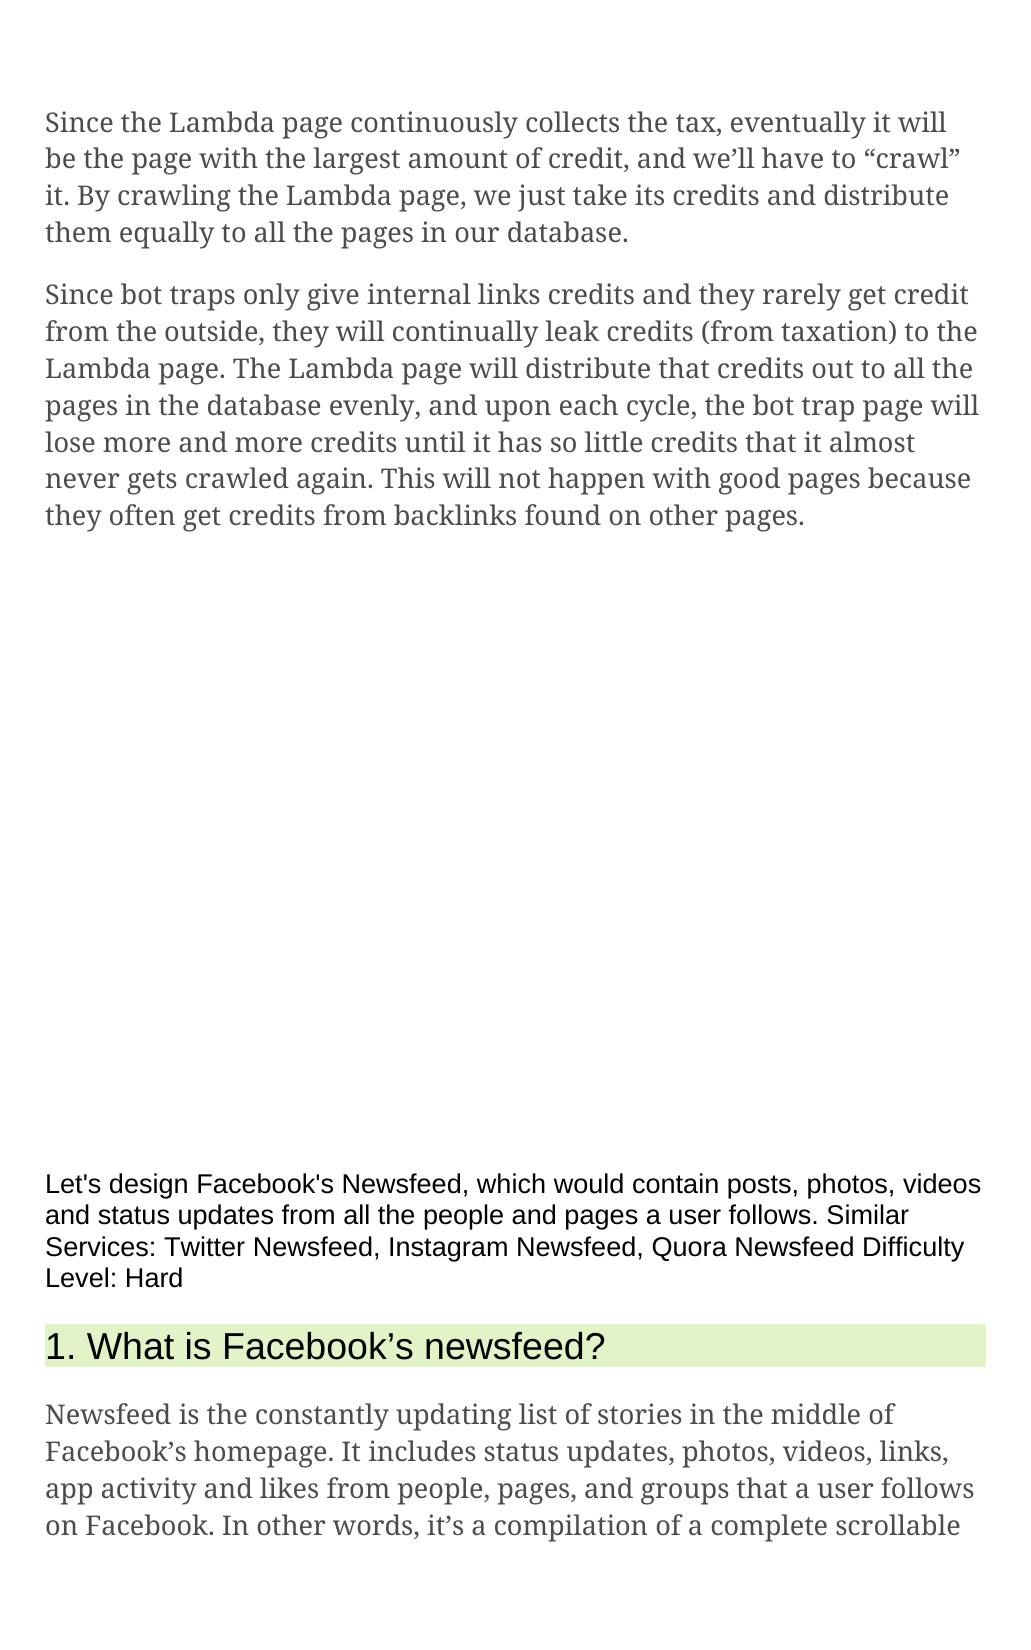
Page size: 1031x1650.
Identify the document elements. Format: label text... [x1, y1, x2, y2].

text Since bot traps only give internal links credits and they rarely get credit from the outside, they will continually leak credits (from taxation) to the Lambda page. The Lambda page will distribute that credits out to all the pages in the database evenly, and upon each cycle, the bot trap page will lose more and more credits until it has so little credits that it almost never gets crawled again. This will not happen with good pages because they often get credits from backlinks found on other pages. [45, 276, 986, 534]
text Since the Lambda page continuously collects the tax, eventually it will be the page with the largest amount of credit, and we’ll have to “crawl” it. By crawling the Lambda page, we just take its credits and distribute them equally to all the pages in our database. [45, 103, 986, 251]
subtitle 1. What is Facebook’s newsfeed? [45, 1324, 986, 1367]
text Let's design Facebook's Newsfeed, which would contain posts, photos, videos and status updates from all the people and pages a user follows. Similar Services: Twitter Newsfeed, Instagram Newsfeed, Quora Newsfeed Difficulty Level: Hard [45, 1168, 986, 1293]
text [45, 1396, 986, 1543]
